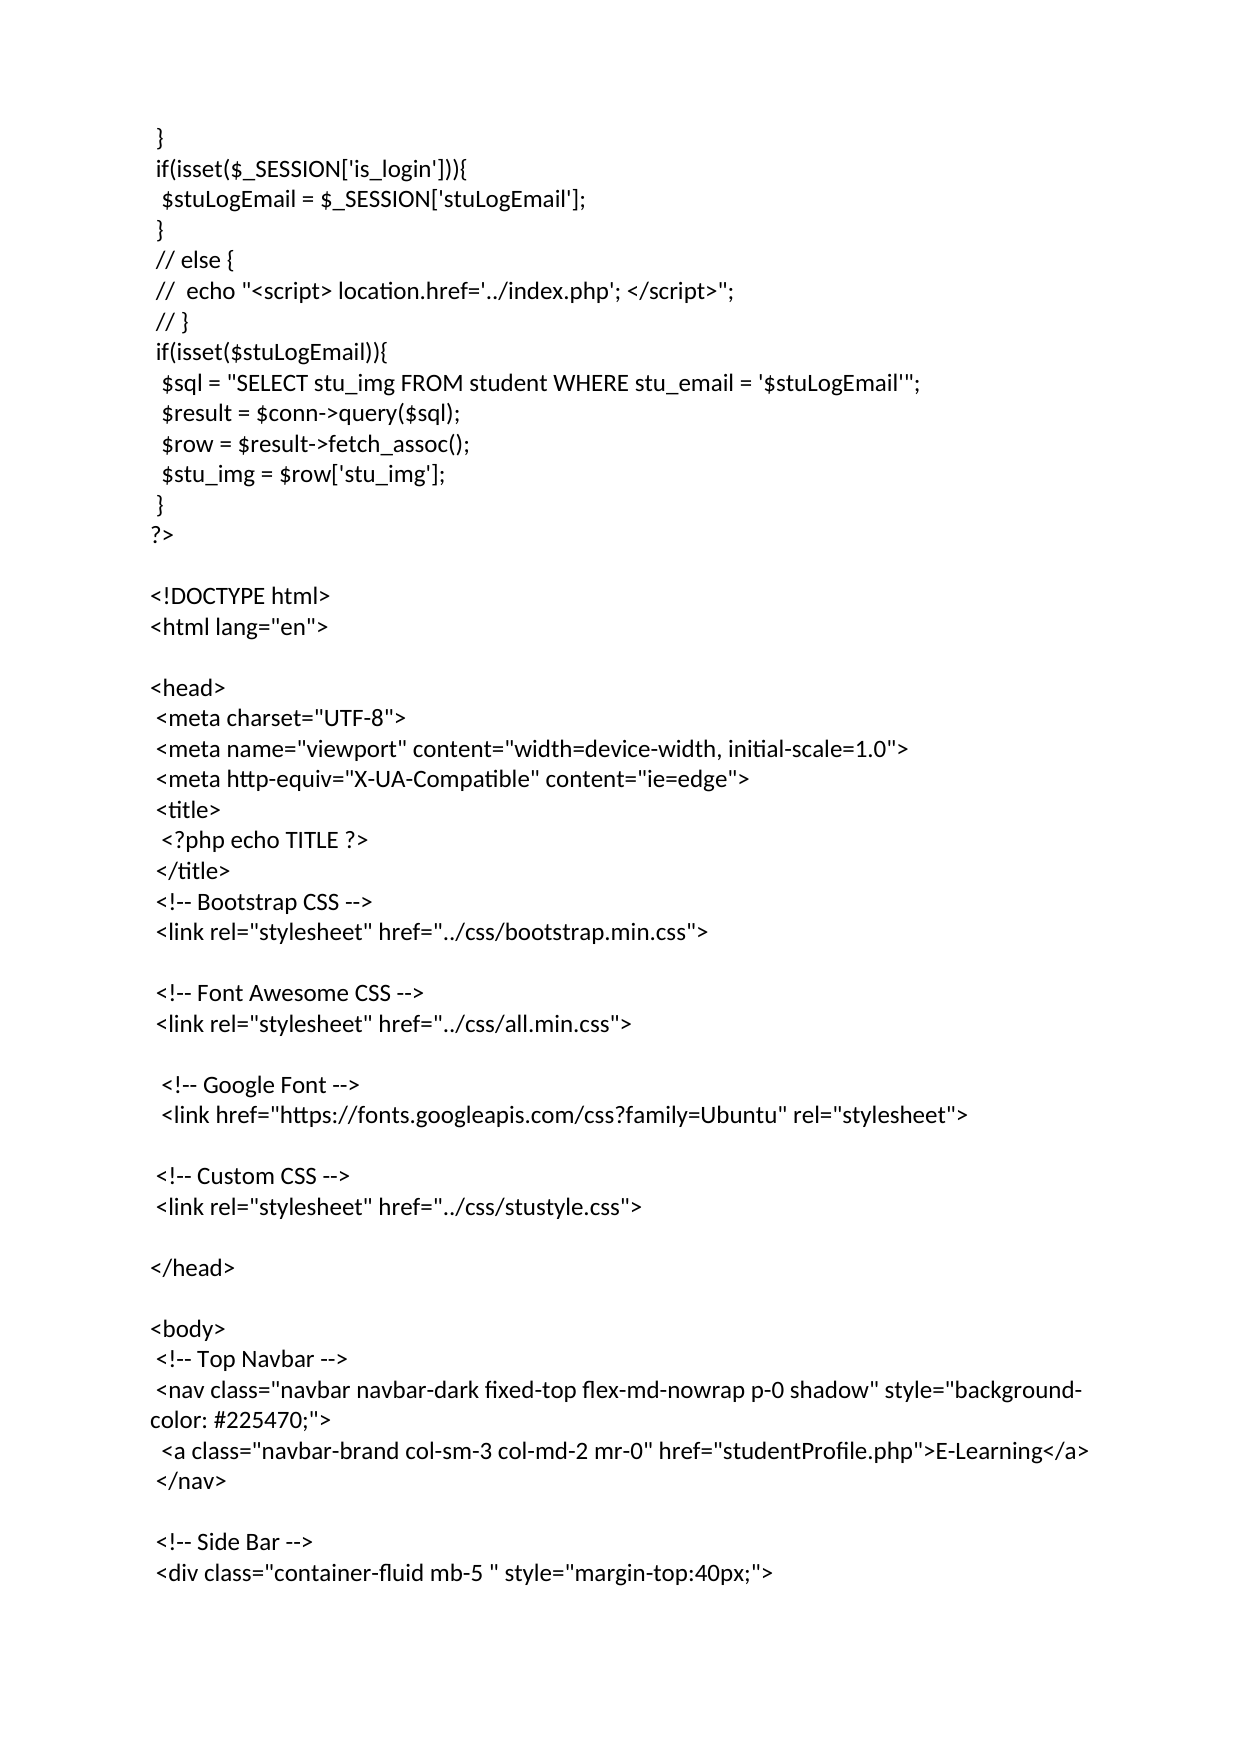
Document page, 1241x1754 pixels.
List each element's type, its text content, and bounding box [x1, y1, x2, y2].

text <nav class="navbar navbar-dark fixed-top flex-md-nowrap p-0 shadow" style="background-color: #225470;"> [150, 1374, 1090, 1435]
text $stu_img = $row['stu_img']; [150, 458, 1090, 489]
text // else { [150, 245, 1090, 275]
text // echo "<script> location.href='../index.php'; </script>"; [150, 275, 1090, 306]
text <meta name="viewport" content="width=device-width, initial-scale=1.0"> [150, 733, 1090, 763]
text <link rel="stylesheet" href="../css/bootstrap.min.css"> [150, 916, 1090, 947]
text <link href="https://fonts.googleapis.com/css?family=Ubuntu" rel="stylesheet"> [150, 1099, 1090, 1130]
text ?> [150, 519, 1090, 550]
text <meta http-equiv="X-UA-Compatible" content="ie=edge"> [150, 763, 1090, 794]
text $stuLogEmail = $_SESSION['stuLogEmail']; [150, 184, 1090, 214]
text // } [150, 306, 1090, 336]
text <meta charset="UTF-8"> [150, 702, 1090, 733]
text <!-- Side Bar --> [150, 1527, 1090, 1557]
text $sql = "SELECT stu_img FROM student WHERE stu_email = '$stuLogEmail'"; [150, 367, 1090, 397]
text <!DOCTYPE html> [150, 580, 1090, 611]
text </title> [150, 855, 1090, 886]
text <!-- Google Font --> [150, 1069, 1090, 1099]
text if(isset($_SESSION['is_login'])){ [150, 153, 1090, 184]
text $row = $result->fetch_assoc(); [150, 428, 1090, 458]
text <?php echo TITLE ?> [150, 824, 1090, 855]
text <!-- Custom CSS --> [150, 1160, 1090, 1191]
text <a class="navbar-brand col-sm-3 col-md-2 mr-0" href="studentProfile.php">E-Learning</a> [150, 1435, 1090, 1466]
text if(isset($stuLogEmail)){ [150, 336, 1090, 367]
text </nav> [150, 1466, 1090, 1496]
text <link rel="stylesheet" href="../css/stustyle.css"> [150, 1191, 1090, 1221]
text <head> [150, 672, 1090, 702]
text $result = $conn->query($sql); [150, 397, 1090, 428]
text } [150, 123, 1090, 153]
text <!-- Bootstrap CSS --> [150, 886, 1090, 916]
text <link rel="stylesheet" href="../css/all.min.css"> [150, 1008, 1090, 1038]
text <html lang="en"> [150, 611, 1090, 641]
text <!-- Top Navbar --> [150, 1343, 1090, 1374]
text </head> [150, 1252, 1090, 1282]
text } [150, 214, 1090, 245]
text <body> [150, 1313, 1090, 1343]
text } [150, 489, 1090, 519]
text <title> [150, 794, 1090, 824]
text <!-- Font Awesome CSS --> [150, 977, 1090, 1008]
text <div class="container-fluid mb-5 " style="margin-top:40px;"> [150, 1557, 1090, 1588]
